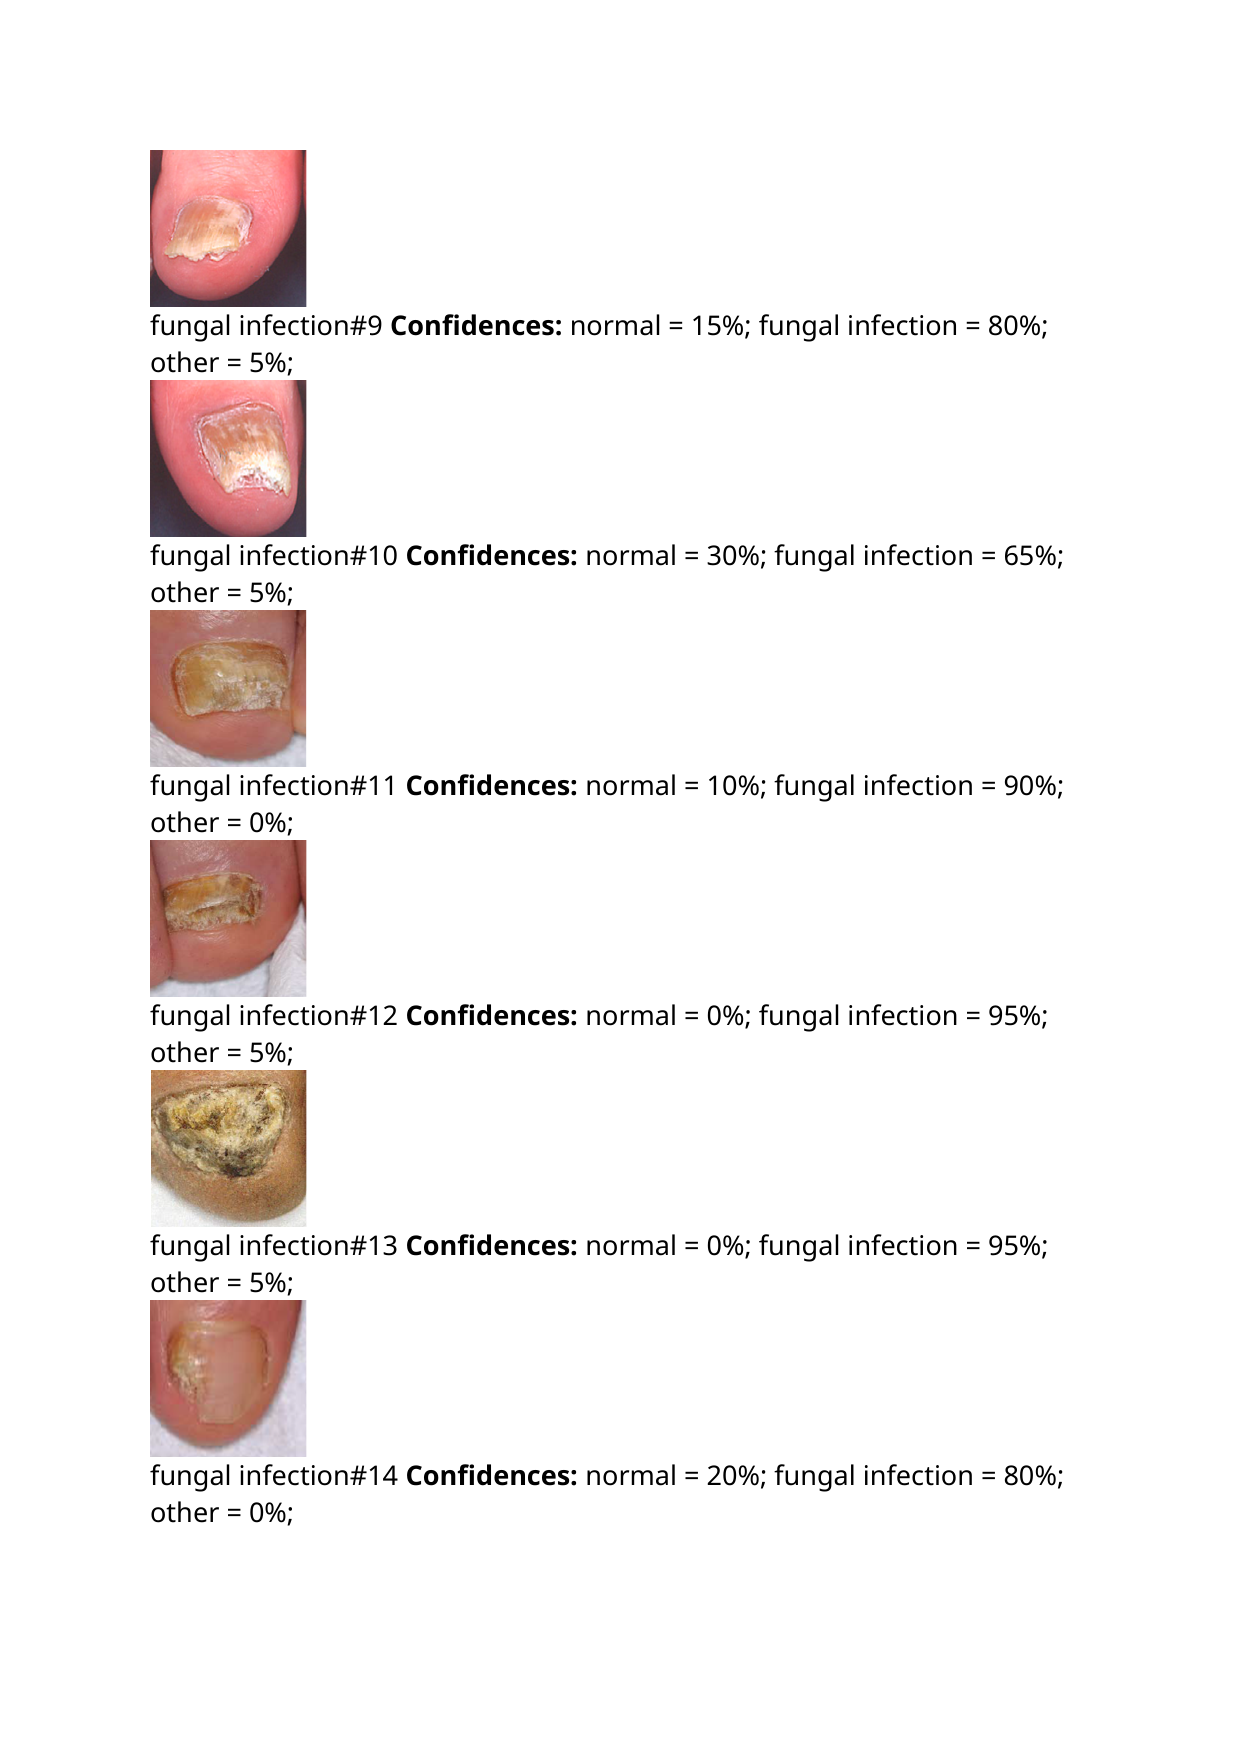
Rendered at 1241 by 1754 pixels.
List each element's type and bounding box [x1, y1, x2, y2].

picture [150, 1070, 307, 1227]
picture [150, 150, 307, 307]
text [150, 150, 1090, 1530]
picture [150, 840, 307, 997]
picture [150, 610, 307, 767]
picture [150, 380, 307, 537]
picture [150, 1300, 307, 1457]
